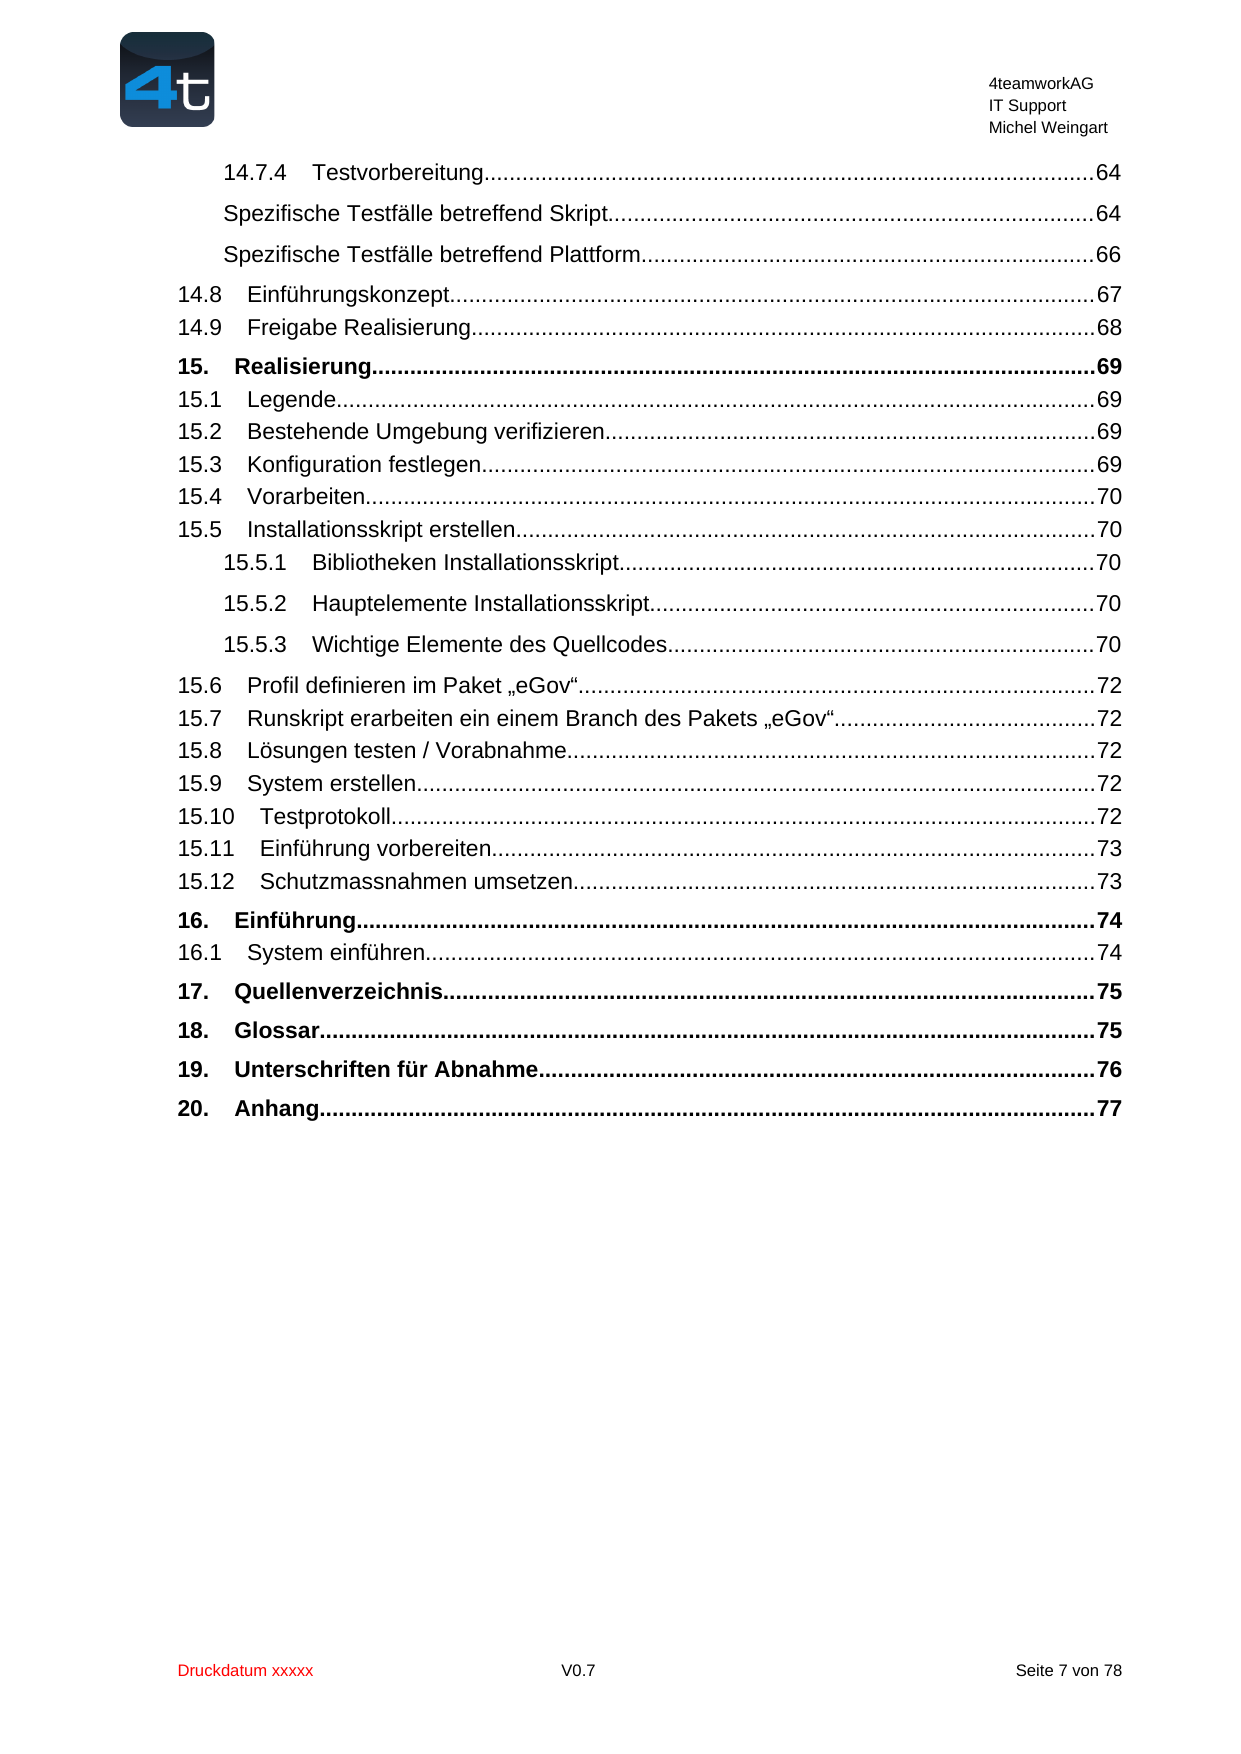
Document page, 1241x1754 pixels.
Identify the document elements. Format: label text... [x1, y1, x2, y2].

picture [120, 32, 215, 127]
text 14.7.4 Testvorbereitung 64 [223, 159, 1122, 185]
text 15.1 Legende 69 [177, 386, 1122, 412]
text 15.11 Einführung vorbereiten 73 [177, 835, 1122, 862]
text 15.7 Runskript erarbeiten ein einem Branch des Pakets „eGov“ 72 [177, 705, 1122, 731]
text 15.5.1 Bibliotheken Installationsskript 70 [223, 548, 1122, 575]
text 15. Realisierung 69 [177, 353, 1122, 379]
text 16.1 System einführen 74 [177, 939, 1122, 966]
text 19. Unterschriften für Abnahme 76 [177, 1056, 1122, 1082]
text 15.5.3 Wichtige Elemente des Quellcodes 70 [223, 631, 1122, 657]
text 14.9 Freigabe Realisierung 68 [177, 314, 1122, 340]
text 14.8 Einführungskonzept 67 [177, 281, 1122, 308]
text 15.5 Installationsskript erstellen 70 [177, 516, 1122, 542]
text 18. Glossar 75 [177, 1017, 1122, 1043]
text 15.8 Lösungen testen / Vorabnahme 72 [177, 737, 1122, 764]
text 15.10 Testprotokoll 72 [177, 803, 1122, 829]
text 15.9 System erstellen 72 [177, 770, 1122, 796]
text 15.12 Schutzmassnahmen umsetzen 73 [177, 868, 1122, 894]
text 17. Quellenverzeichnis 75 [177, 978, 1122, 1004]
text 16. Einführung 74 [177, 907, 1122, 933]
text 15.5.2 Hauptelemente Installationsskript 70 [223, 590, 1122, 616]
text 15.2 Bestehende Umgebung verifizieren 69 [177, 418, 1122, 444]
text Spezifische Testfälle betreffend Skript 64 [223, 200, 1122, 227]
text 15.4 Vorarbeiten 70 [177, 483, 1122, 510]
text 20. Anhang 77 [177, 1095, 1122, 1121]
text Spezifische Testfälle betreffend Plattform 66 [223, 241, 1122, 267]
text 15.6 Profil definieren im Paket „eGov“ 72 [177, 672, 1122, 699]
text 15.3 Konfiguration festlegen 69 [177, 451, 1122, 477]
